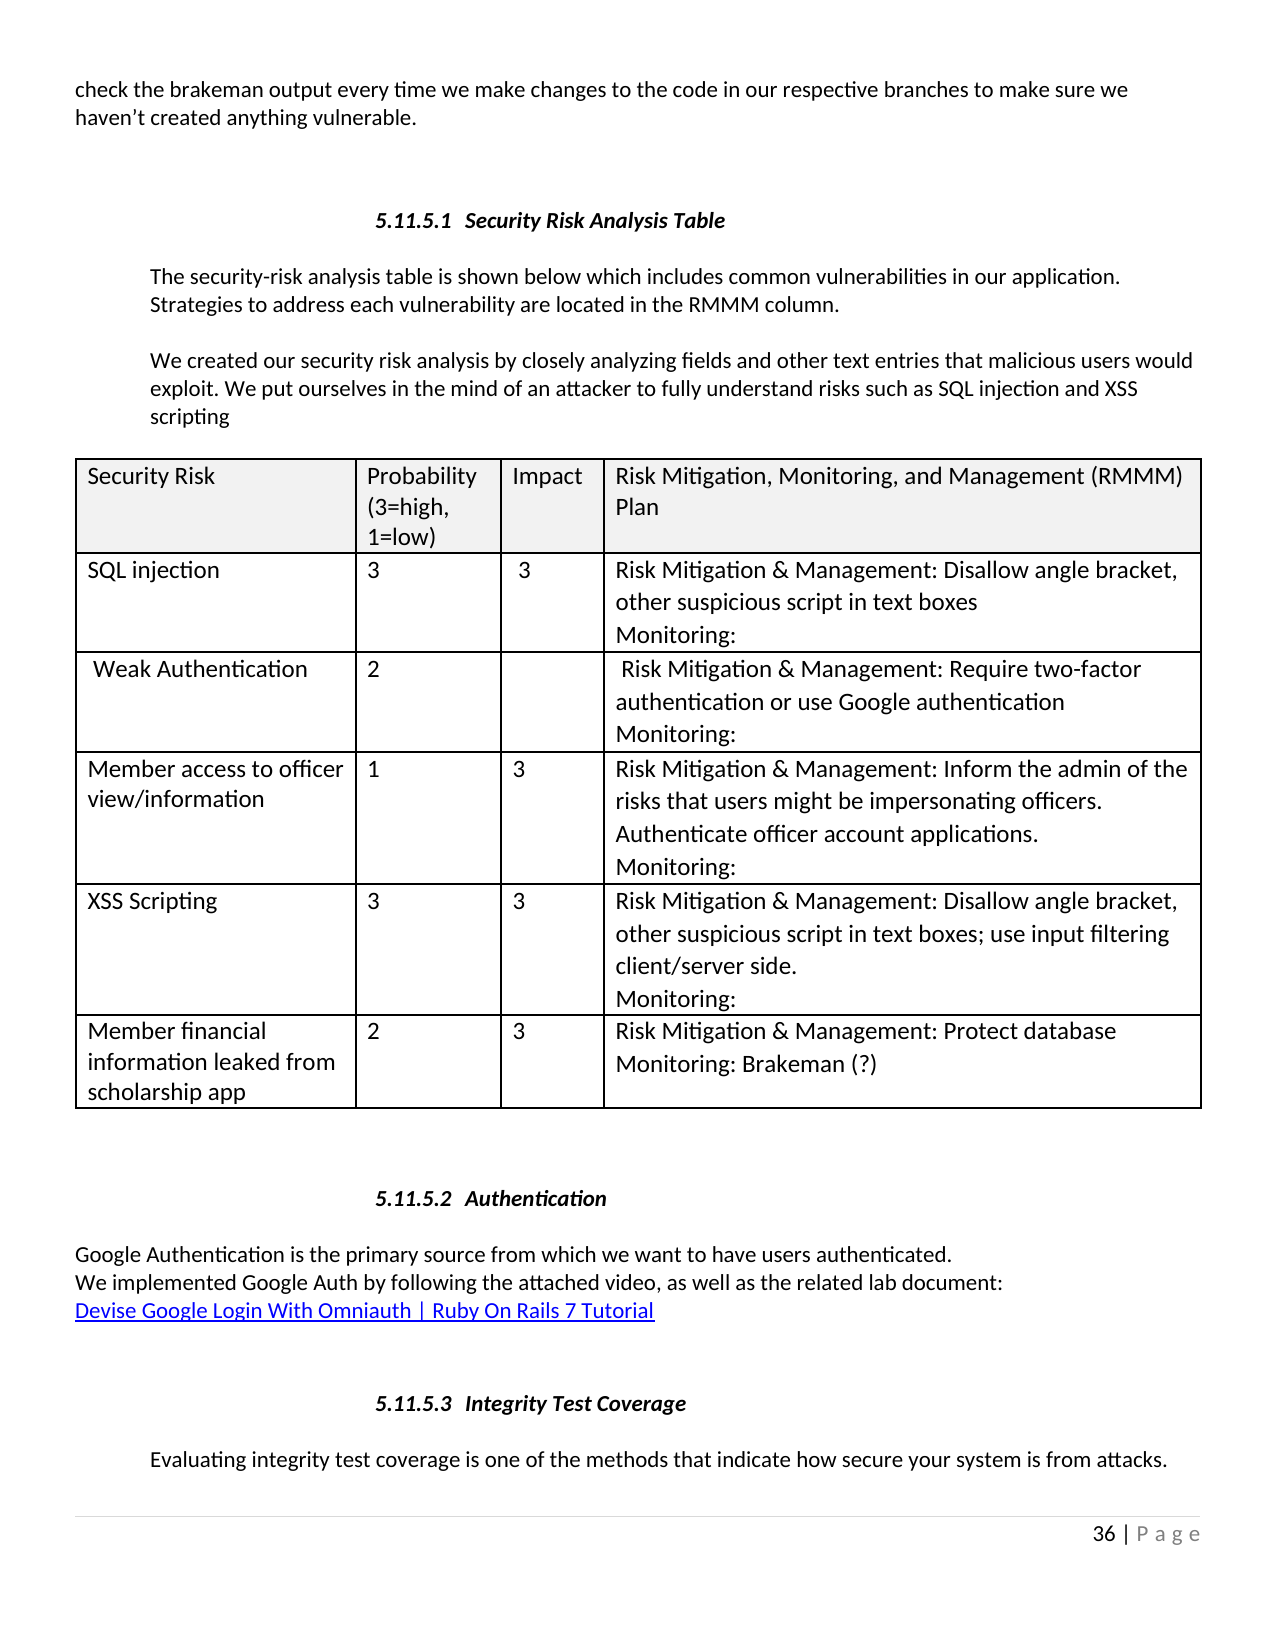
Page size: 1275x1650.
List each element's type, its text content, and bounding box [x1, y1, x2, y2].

table_cell 3 [357, 554, 500, 651]
table_header Security Risk [77, 460, 355, 552]
table_cell Risk Mitigation & Management: Disallow angle bracket, other suspicious script in text boxes; use input filtering client/server side. Monitoring: [605, 885, 1200, 1013]
subtitle Authentication [375, 1184, 1200, 1212]
text Google Authentication is the primary source from which we want to have users authenticated. [75, 1240, 1200, 1268]
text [75, 75, 1200, 131]
table_cell Member financial information leaked from scholarship app [77, 1016, 355, 1107]
table_cell 3 [357, 885, 500, 1013]
table_cell 3 [502, 554, 603, 651]
table_cell 2 [357, 653, 500, 751]
text We created our security risk analysis by closely analyzing fields and other text entries that malicious users would exploit. We put ourselves in the mind of an attacker to fully understand risks such as SQL injection and XSS scripting [150, 346, 1200, 430]
table_cell Weak Authentication [77, 653, 355, 751]
table_cell Risk Mitigation & Management: Inform the admin of the risks that users might be impersonating officers. Authenticate officer account applications. Monitoring: [605, 753, 1200, 883]
text We implemented Google Auth by following the attached video, as well as the related lab document: Devise Google Login With Omniauth | Ruby On Rails 7 Tutorial [75, 1268, 1200, 1324]
table_cell Risk Mitigation & Management: Disallow angle bracket, other suspicious script in text boxes Monitoring: [605, 554, 1200, 651]
text Evaluating integrity test coverage is one of the methods that indicate how secure your system is from attacks. [150, 1446, 1200, 1474]
table_header Impact [502, 460, 603, 552]
text The security-risk analysis table is shown below which includes common vulnerabilities in our application. Strategies to address each vulnerability are located in the RMMM column. [150, 262, 1200, 318]
subtitle Integrity Test Coverage [375, 1389, 1200, 1418]
table_cell XSS Scripting [77, 885, 355, 1013]
table_cell SQL injection [77, 554, 355, 651]
table_cell Member access to officer view/information [77, 753, 355, 883]
table_cell [502, 653, 603, 751]
table_cell 3 [502, 1016, 603, 1107]
table_header Probability (3=high, 1=low) [357, 460, 500, 552]
table_cell 3 [502, 753, 603, 883]
table_cell 3 [502, 885, 603, 1013]
subtitle Security Risk Analysis Table [375, 206, 1200, 234]
table_header Risk Mitigation, Monitoring, and Management (RMMM) Plan [605, 460, 1200, 552]
table_cell 2 [357, 1016, 500, 1107]
table_cell Risk Mitigation & Management: Protect database Monitoring: Brakeman (?) [605, 1016, 1200, 1107]
table_cell Risk Mitigation & Management: Require two-factor authentication or use Google authentication Monitoring: [605, 653, 1200, 751]
table_cell 1 [357, 753, 500, 883]
